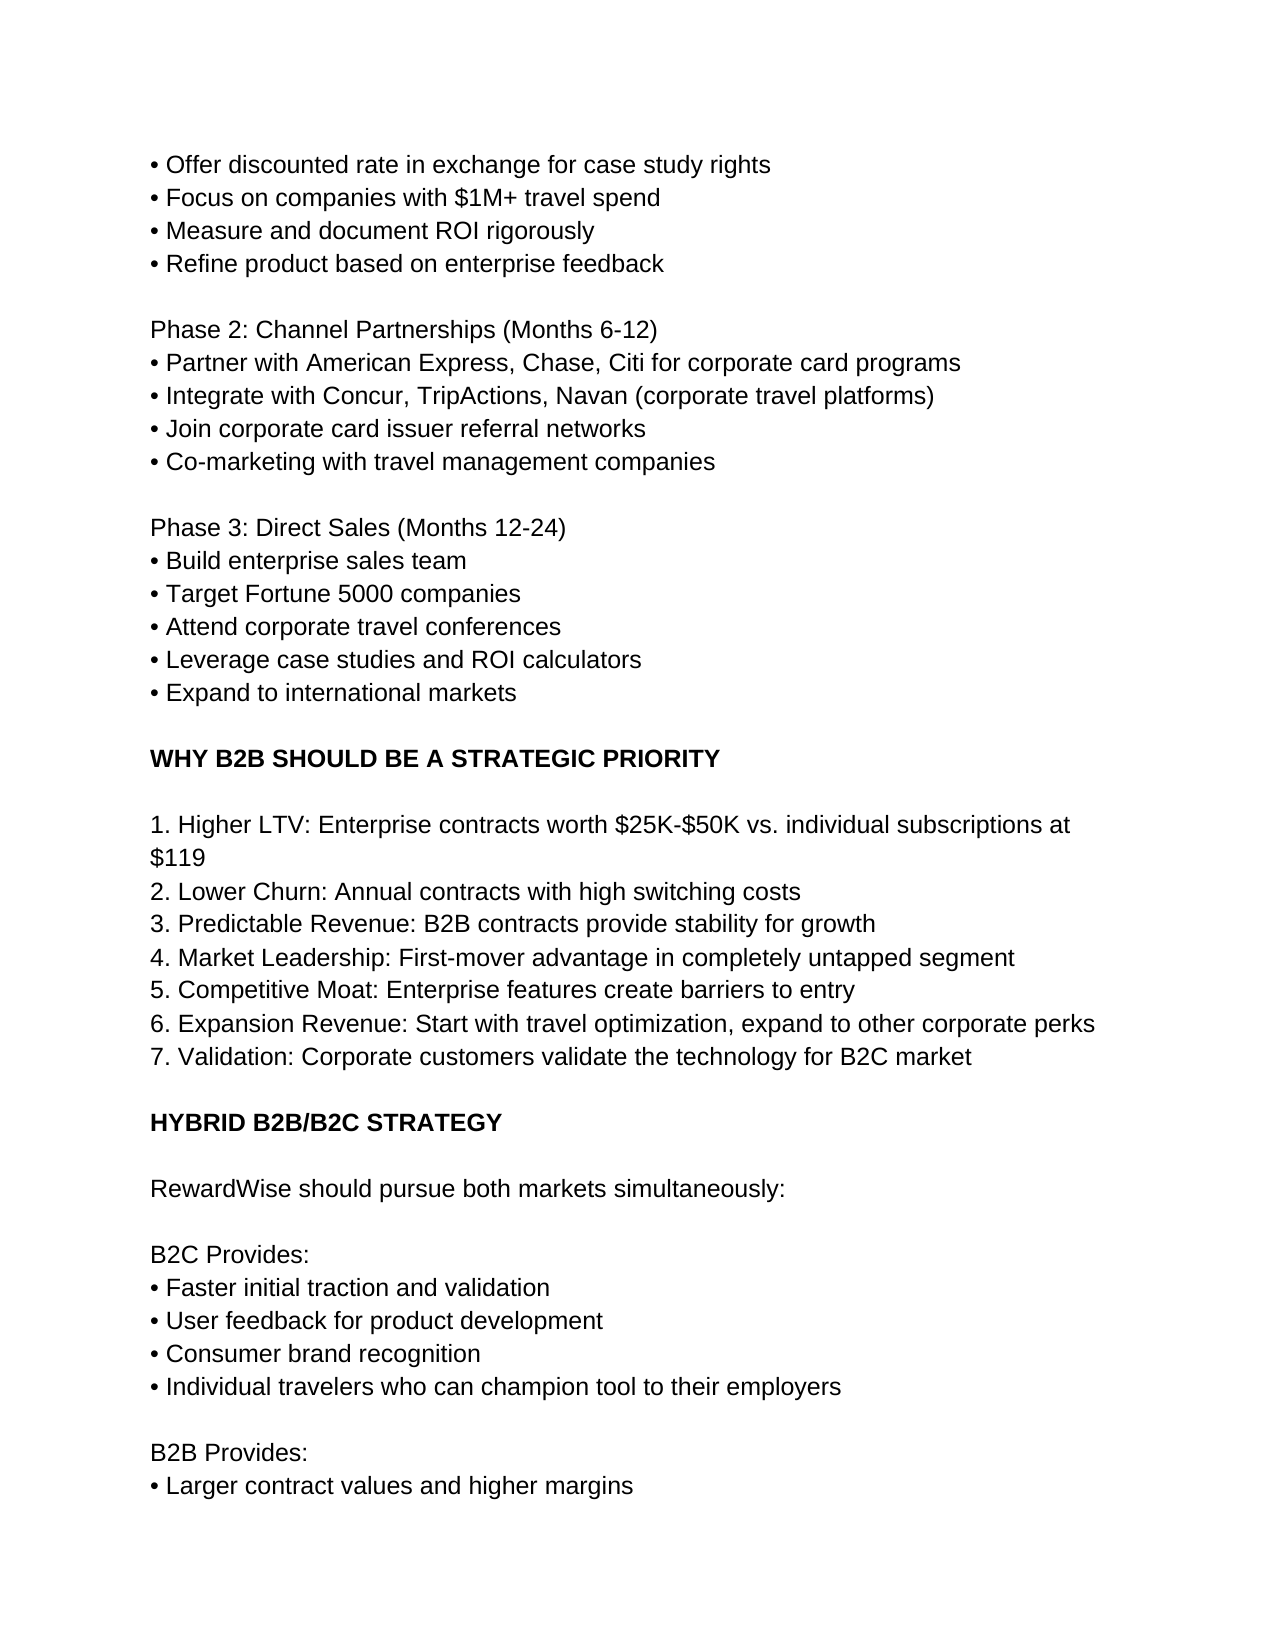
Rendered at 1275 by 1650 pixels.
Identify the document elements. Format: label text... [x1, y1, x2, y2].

text • Larger contract values and higher margins [150, 1471, 1125, 1499]
text • Partner with American Express, Chase, Citi for corporate card programs [150, 348, 1125, 377]
text 3. Predictable Revenue: B2B contracts provide stability for growth [150, 909, 1125, 938]
text • User feedback for product development [150, 1306, 1125, 1334]
text Phase 2: Channel Partnerships (Months 6-12) [150, 315, 1125, 344]
text RewardWise should pursue both markets simultaneously: [150, 1174, 1125, 1202]
text • Co-marketing with travel management companies [150, 447, 1125, 476]
text • Focus on companies with $1M+ travel spend [150, 183, 1125, 212]
text WHY B2B SHOULD BE A STRATEGIC PRIORITY [150, 744, 1125, 773]
text • Build enterprise sales team [150, 546, 1125, 575]
text • Expand to international markets [150, 678, 1125, 707]
text 1. Higher LTV: Enterprise contracts worth $25K-$50K vs. individual subscriptions at $119 [150, 810, 1125, 872]
text • Leverage case studies and ROI calculators [150, 645, 1125, 674]
text Phase 3: Direct Sales (Months 12-24) [150, 513, 1125, 542]
text 6. Expansion Revenue: Start with travel optimization, expand to other corporate perks [150, 1008, 1125, 1037]
text • Refine product based on enterprise feedback [150, 249, 1125, 278]
text • Individual travelers who can champion tool to their employers [150, 1372, 1125, 1401]
text B2B Provides: [150, 1438, 1125, 1467]
text • Join corporate card issuer referral networks [150, 414, 1125, 443]
text • Offer discounted rate in exchange for case study rights [150, 150, 1125, 179]
text B2C Provides: [150, 1240, 1125, 1268]
text 4. Market Leadership: First-mover advantage in completely untapped segment [150, 942, 1125, 971]
text • Target Fortune 5000 companies [150, 579, 1125, 608]
text • Integrate with Concur, TripActions, Navan (corporate travel platforms) [150, 381, 1125, 410]
text • Attend corporate travel conferences [150, 612, 1125, 641]
text 5. Competitive Moat: Enterprise features create barriers to entry [150, 976, 1125, 1004]
text • Measure and document ROI rigorously [150, 216, 1125, 245]
text 2. Lower Churn: Annual contracts with high switching costs [150, 876, 1125, 905]
text 7. Validation: Corporate customers validate the technology for B2C market [150, 1042, 1125, 1070]
text • Faster initial traction and validation [150, 1273, 1125, 1301]
text • Consumer brand recognition [150, 1339, 1125, 1367]
text HYBRID B2B/B2C STRATEGY [150, 1108, 1125, 1136]
